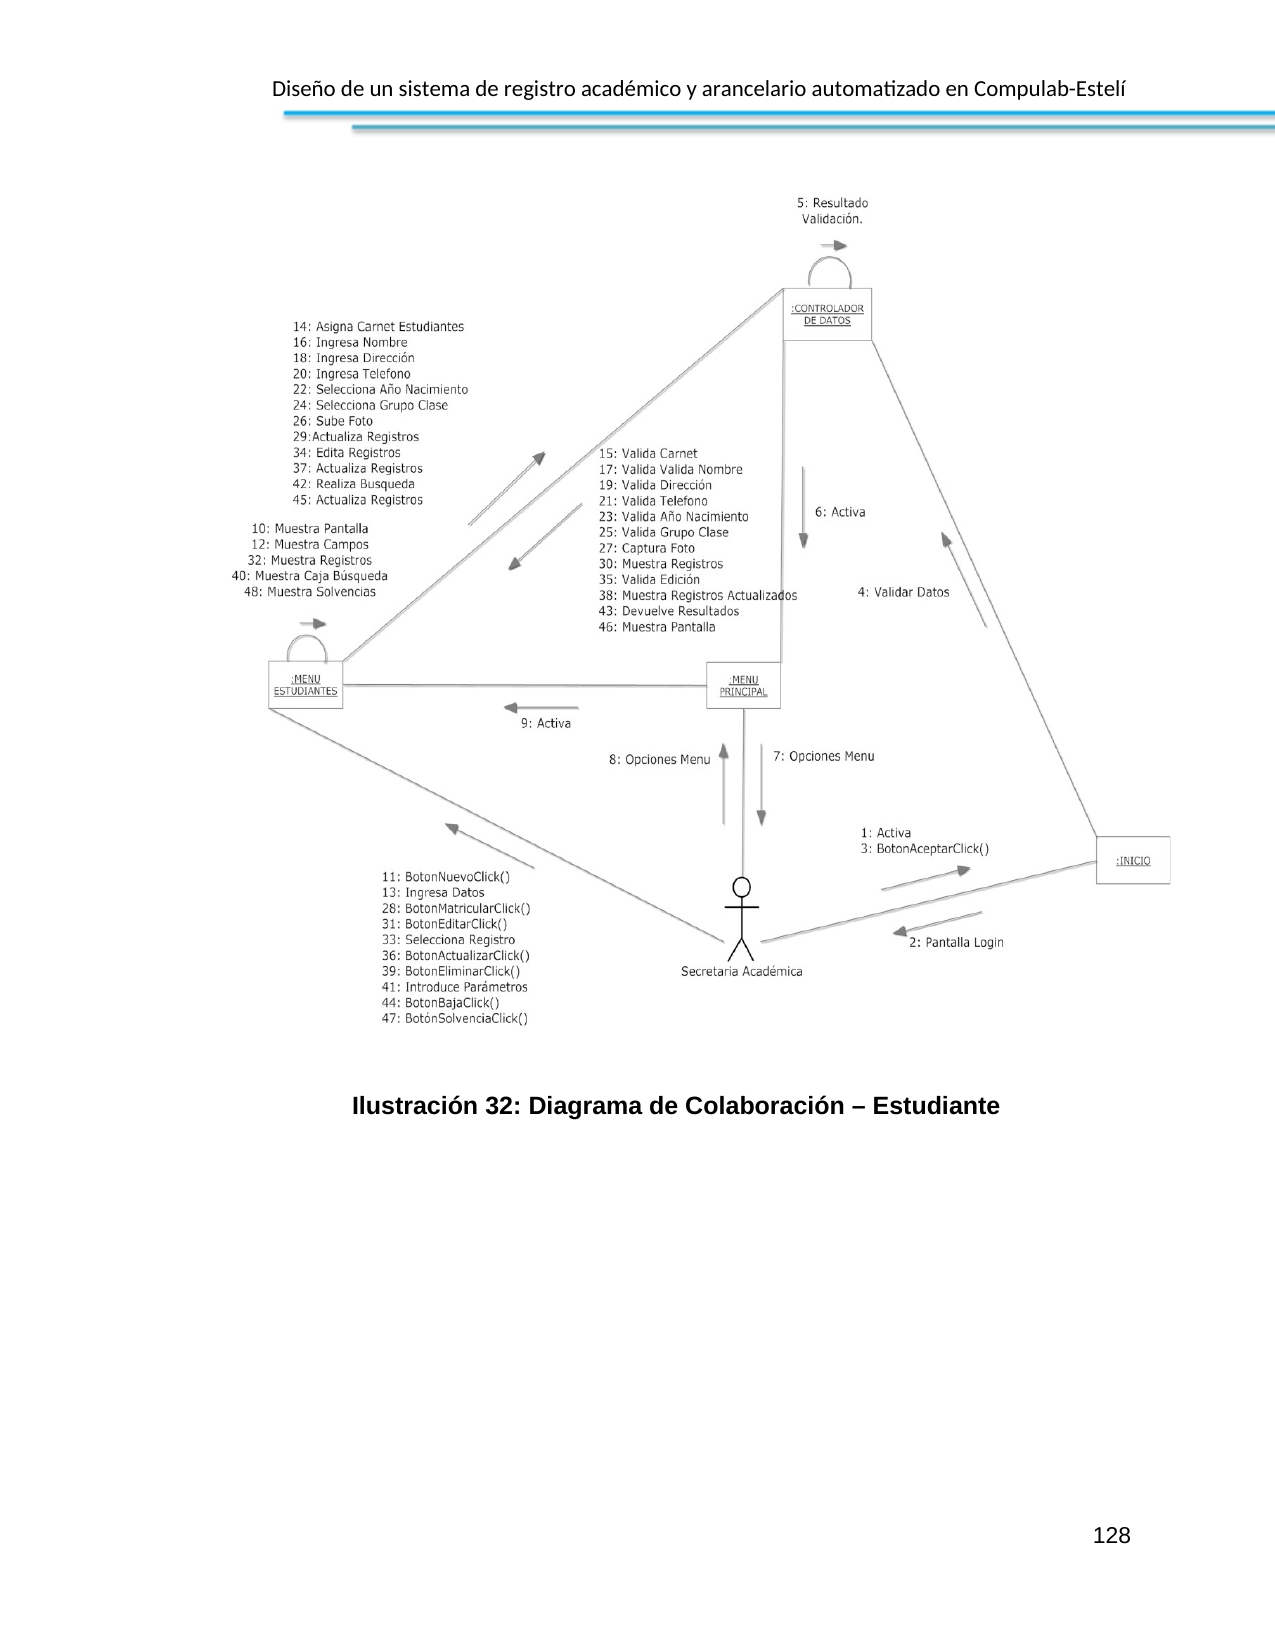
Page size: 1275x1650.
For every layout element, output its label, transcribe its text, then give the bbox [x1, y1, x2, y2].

picture [231, 197, 1171, 1026]
text Ilustración 32: Diagrama de Colaboración – Estudiante [267, 1091, 1086, 1120]
picture [275, 106, 1275, 141]
